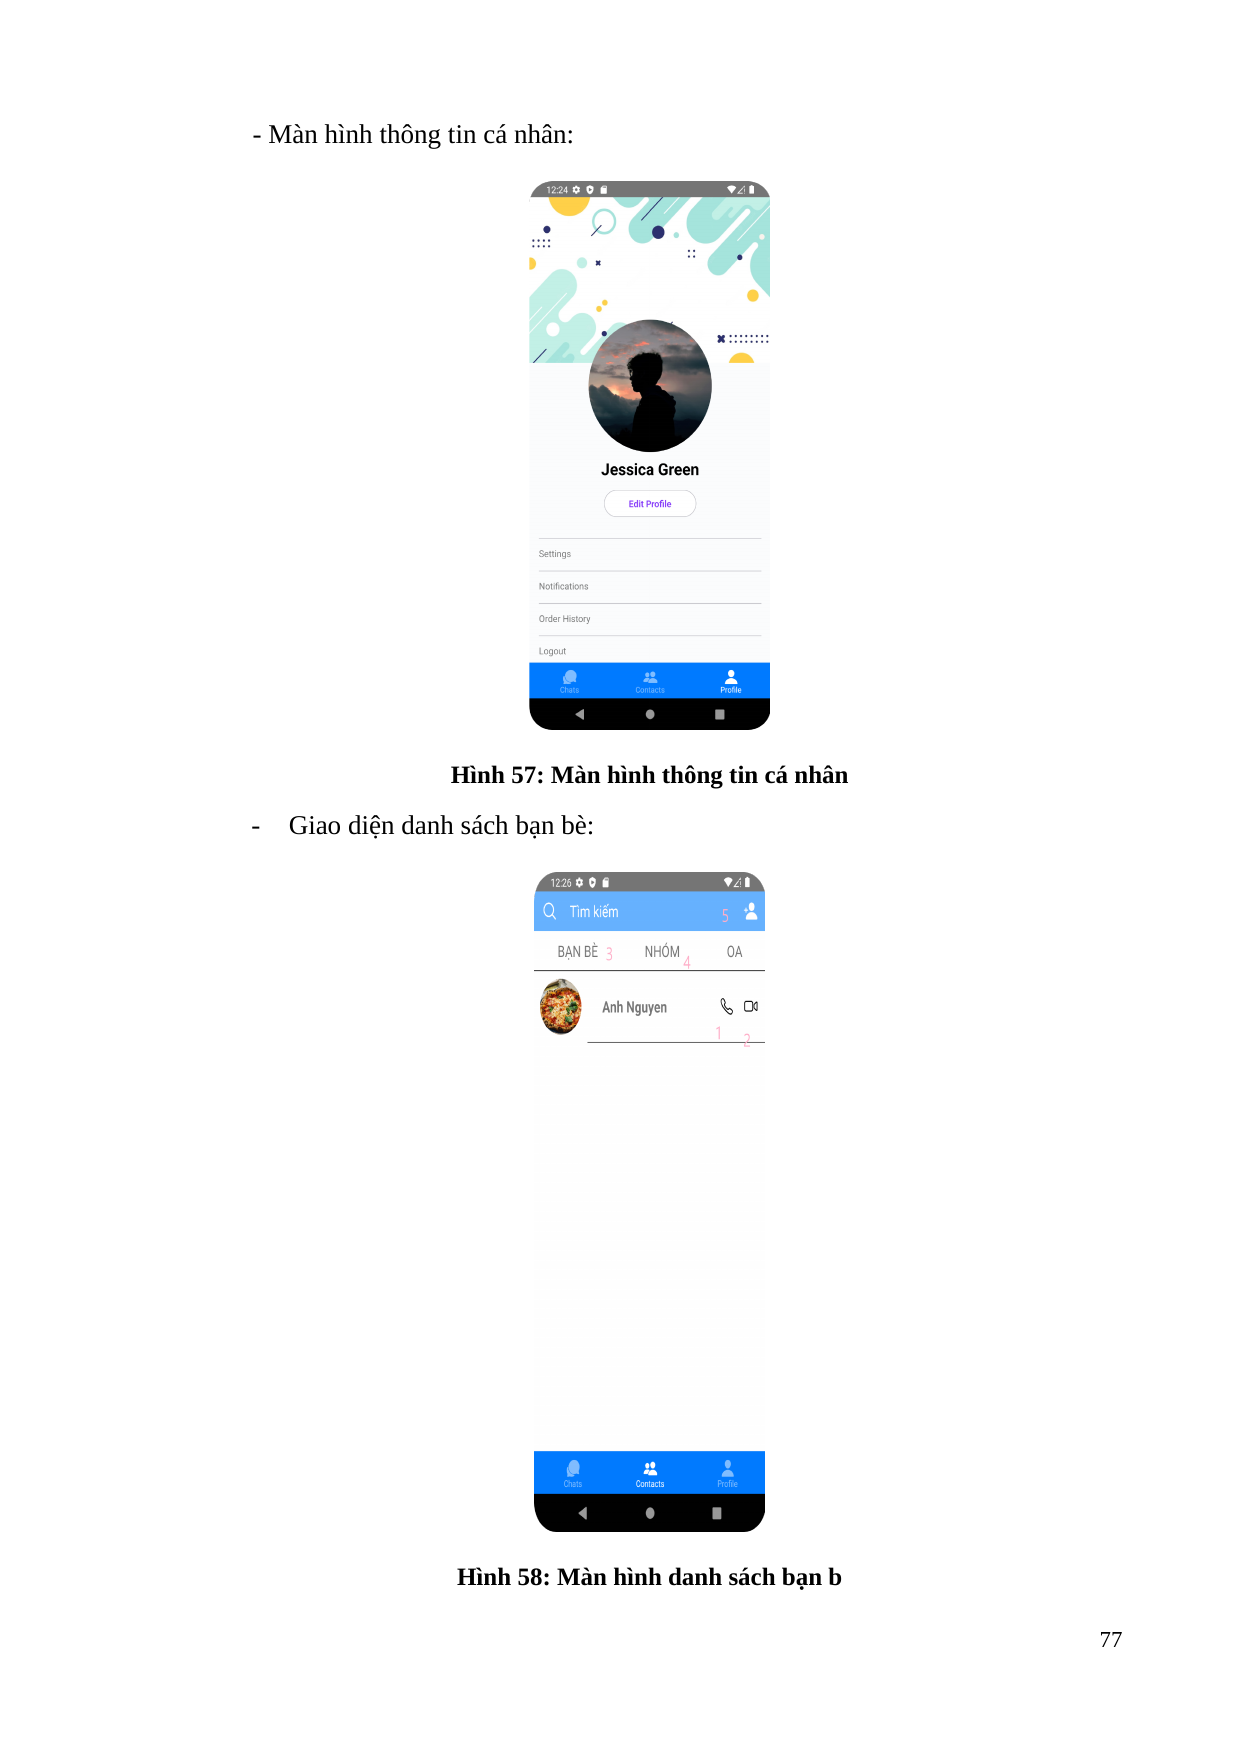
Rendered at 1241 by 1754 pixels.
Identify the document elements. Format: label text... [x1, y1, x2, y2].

picture [534, 872, 765, 1532]
text Hình 57: Màn hình thông tin cá nhân [177, 760, 1122, 788]
text Hình 58: Màn hình danh sách bạn b [177, 1562, 1122, 1591]
text - Màn hình thông tin cá nhân: [177, 118, 1122, 149]
picture [529, 181, 770, 730]
list Giao diện danh sách bạn bè: [251, 809, 1122, 840]
